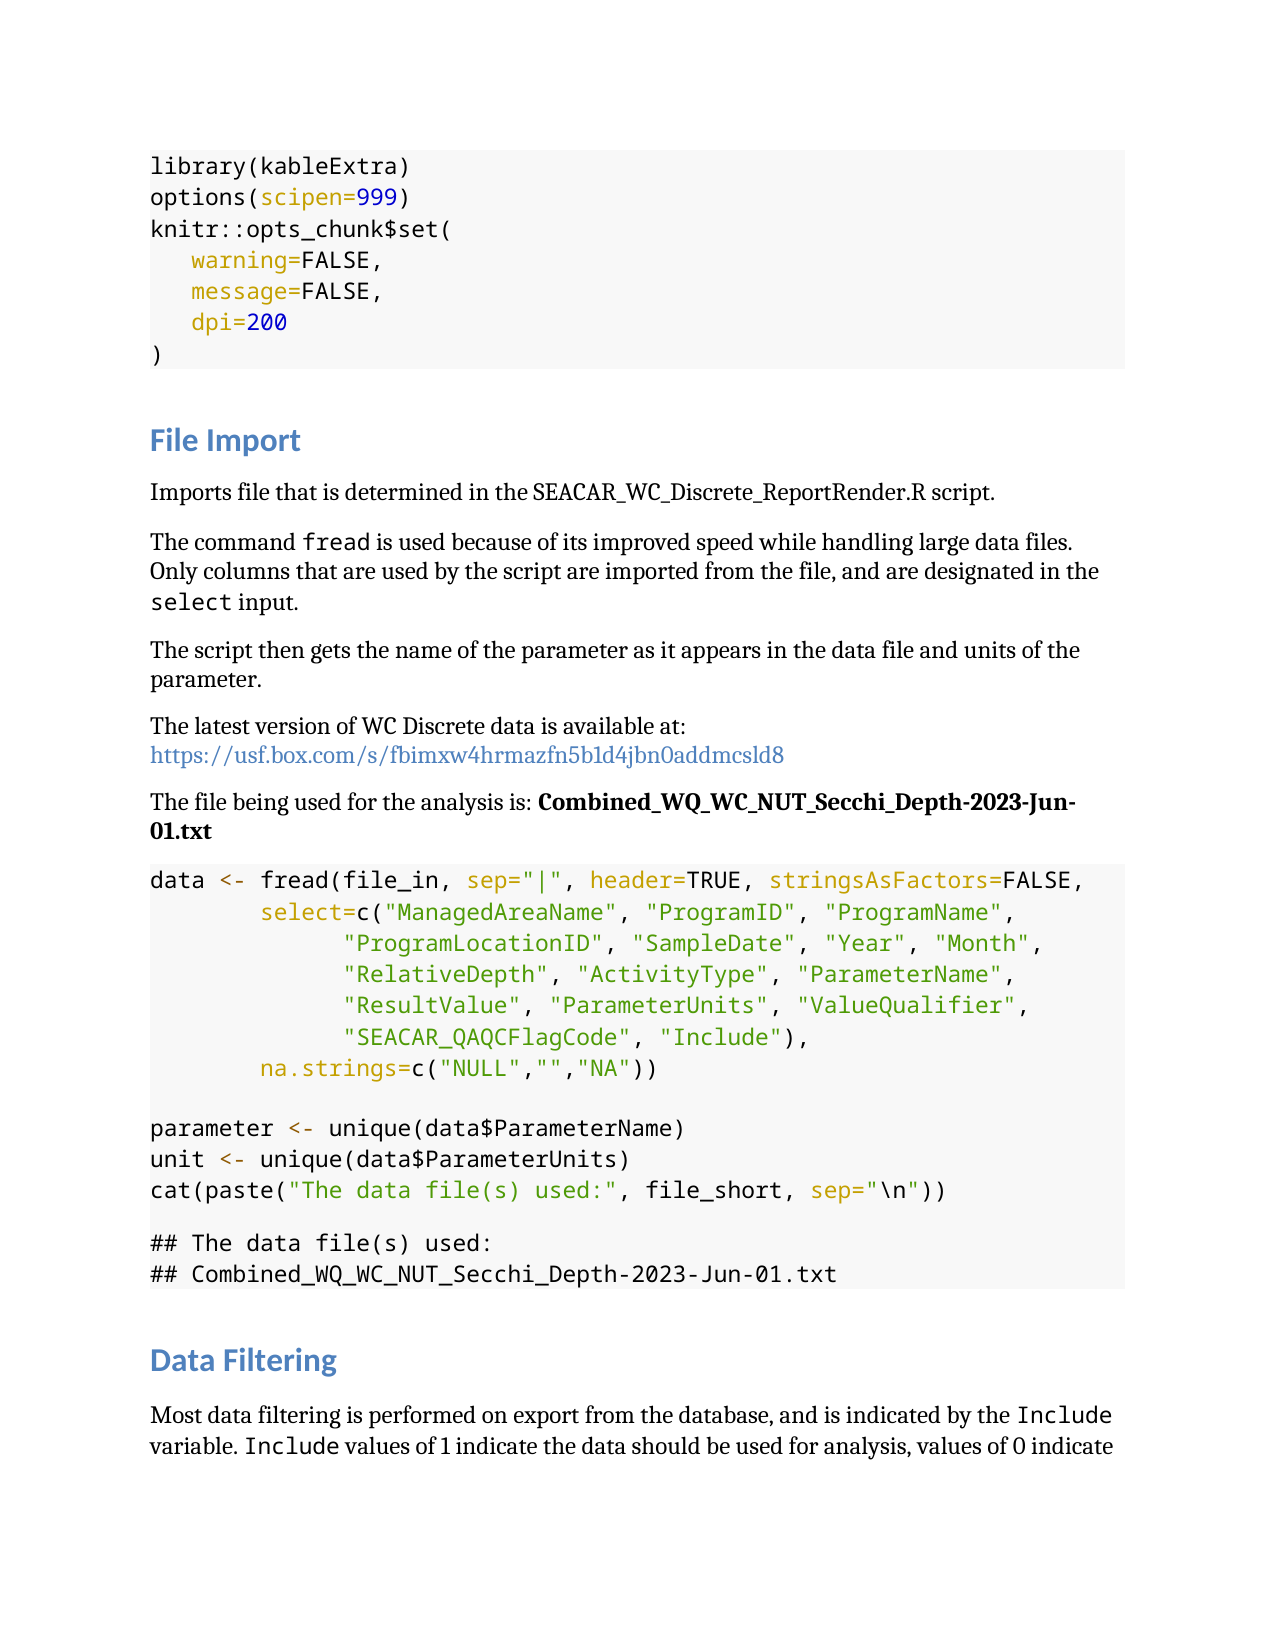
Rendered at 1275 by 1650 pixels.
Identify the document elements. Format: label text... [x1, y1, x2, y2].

text Imports file that is determined in the SEACAR_WC_Discrete_ReportRender.R script. [150, 478, 1125, 507]
text data <- fread(file_in, sep="|", header=TRUE, stringsAsFactors=FALSE, select=c("ManagedAreaName", "ProgramID", "ProgramName", "ProgramLocationID", "SampleDate", "Year", "Month", "RelativeDepth", "ActivityType", "ParameterName", "ResultValue", "ParameterUnits", "ValueQualifier", "SEACAR_QAQCFlagCode", "Include"), na.strings=c("NULL","","NA")) parameter <- unique(data$ParameterName) unit <- unique(data$ParameterUnits) cat(paste("The data file(s) used:", file_short, sep="\n")) [150, 864, 1125, 1206]
text The script then gets the name of the parameter as it appears in the data file and units of the parameter. [150, 636, 1125, 693]
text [150, 150, 1125, 369]
text ## The data file(s) used: ## Combined_WQ_WC_NUT_Secchi_Depth-2023-Jun-01.txt [150, 1227, 1125, 1289]
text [150, 1398, 1125, 1461]
text The command fread is used because of its improved speed while handling large data files. Only columns that are used by the script are imported from the file, and are designated in the select input. [150, 526, 1125, 617]
text The latest version of WC Discrete data is available at: https://usf.box.com/s/fbimxw4hrmazfn5b1d4jbn0addmcsld8 [150, 712, 1125, 769]
text The file being used for the analysis is: Combined_WQ_WC_NUT_Secchi_Depth-2023-Jun-01.txt [150, 788, 1125, 846]
subtitle File Import [150, 419, 1125, 459]
subtitle Data Filtering [150, 1339, 1125, 1380]
